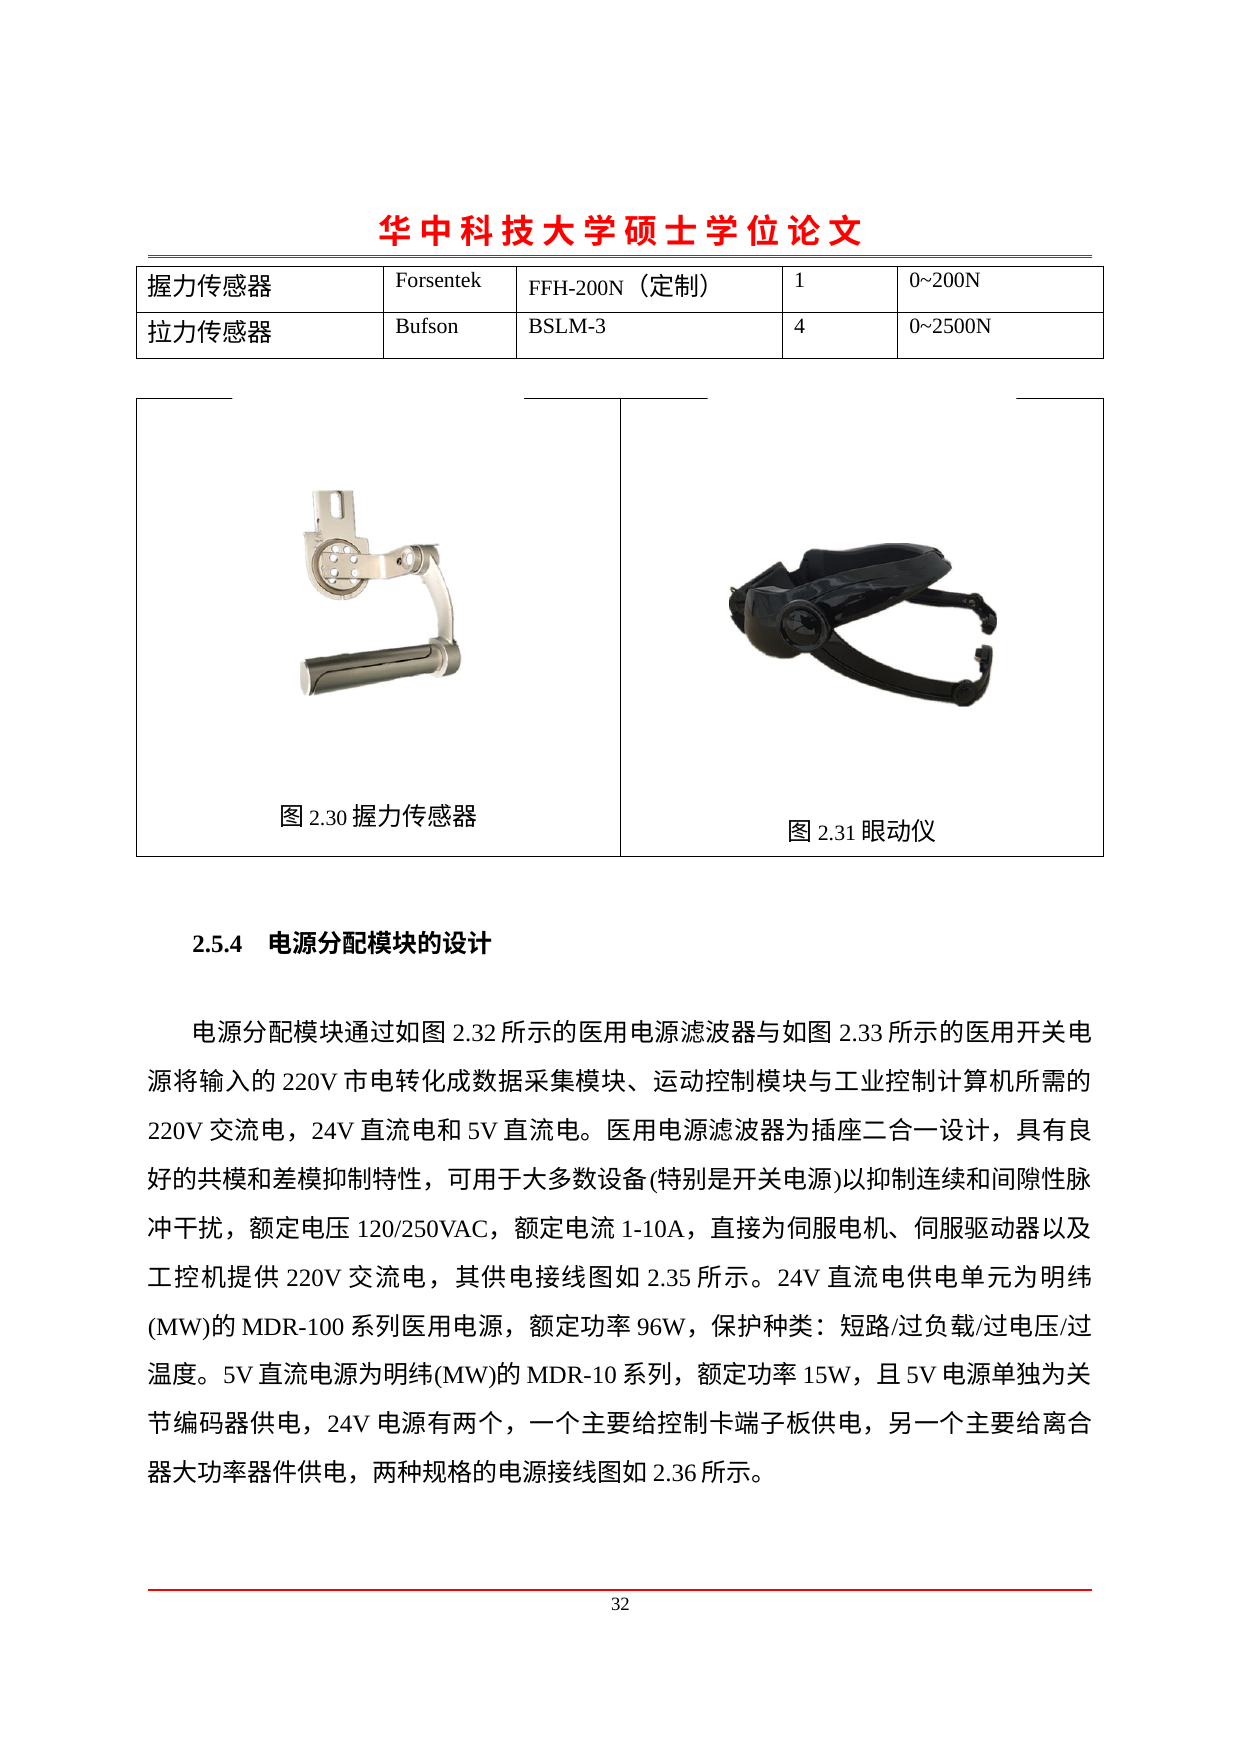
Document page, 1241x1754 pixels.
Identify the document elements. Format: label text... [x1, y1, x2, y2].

table_cell 握力传感器 [137, 267, 383, 312]
table_header 图2.30 握力传感器 [137, 399, 620, 856]
text 电源分配模块通过如图2.32所示的医用电源滤波器与如图2.33所示的医用开关电源将输入的220V市电转化成数据采集模块、运动控制模块与工业控制计算机所需的220V交流电，24V直流电和5V直流电。医用电源滤波器为插座二合一设计，具有良好的共模和差模抑制特性，可用于大多数设备(特别是开关电源)以抑制连续和间隙性脉冲干扰，额定电压120/250VAC，额定电流1-10A，直接为伺服电机、伺服驱动器以及工控机提供220V交流电，其供电接线图如2.35所示。24V直流电供电单元为明纬(MW)的MDR-100系列医用电源，额定功率96W，保护种类：短路/过负载/过电压/过温度。5V直流电源为明纬(MW)的MDR-10系列，额定功率15W，且5V电源单独为关节编码器供电，24V电源有两个，一个主要给控制卡端子板供电，另一个主要给离合器大功率器件供电，两种规格的电源接线图如2.36所示。 [148, 1013, 1092, 1489]
table_cell Bufson [384, 313, 516, 358]
table_cell 0~2500N [898, 313, 1103, 358]
picture [232, 398, 525, 788]
table_cell BSLM-3 [517, 313, 782, 358]
table_cell 拉力传感器 [137, 313, 383, 358]
table_cell 0~200N [898, 267, 1103, 312]
table_cell 4 [783, 313, 897, 358]
table_header 图2.31 眼动仪 [621, 399, 1103, 856]
table_cell FFH-200N（定制） [517, 267, 782, 312]
picture [707, 398, 1017, 812]
subtitle 电源分配模块的设计 [192, 923, 1092, 959]
table_cell Forsentek [384, 267, 516, 312]
table_cell 1 [783, 267, 897, 312]
